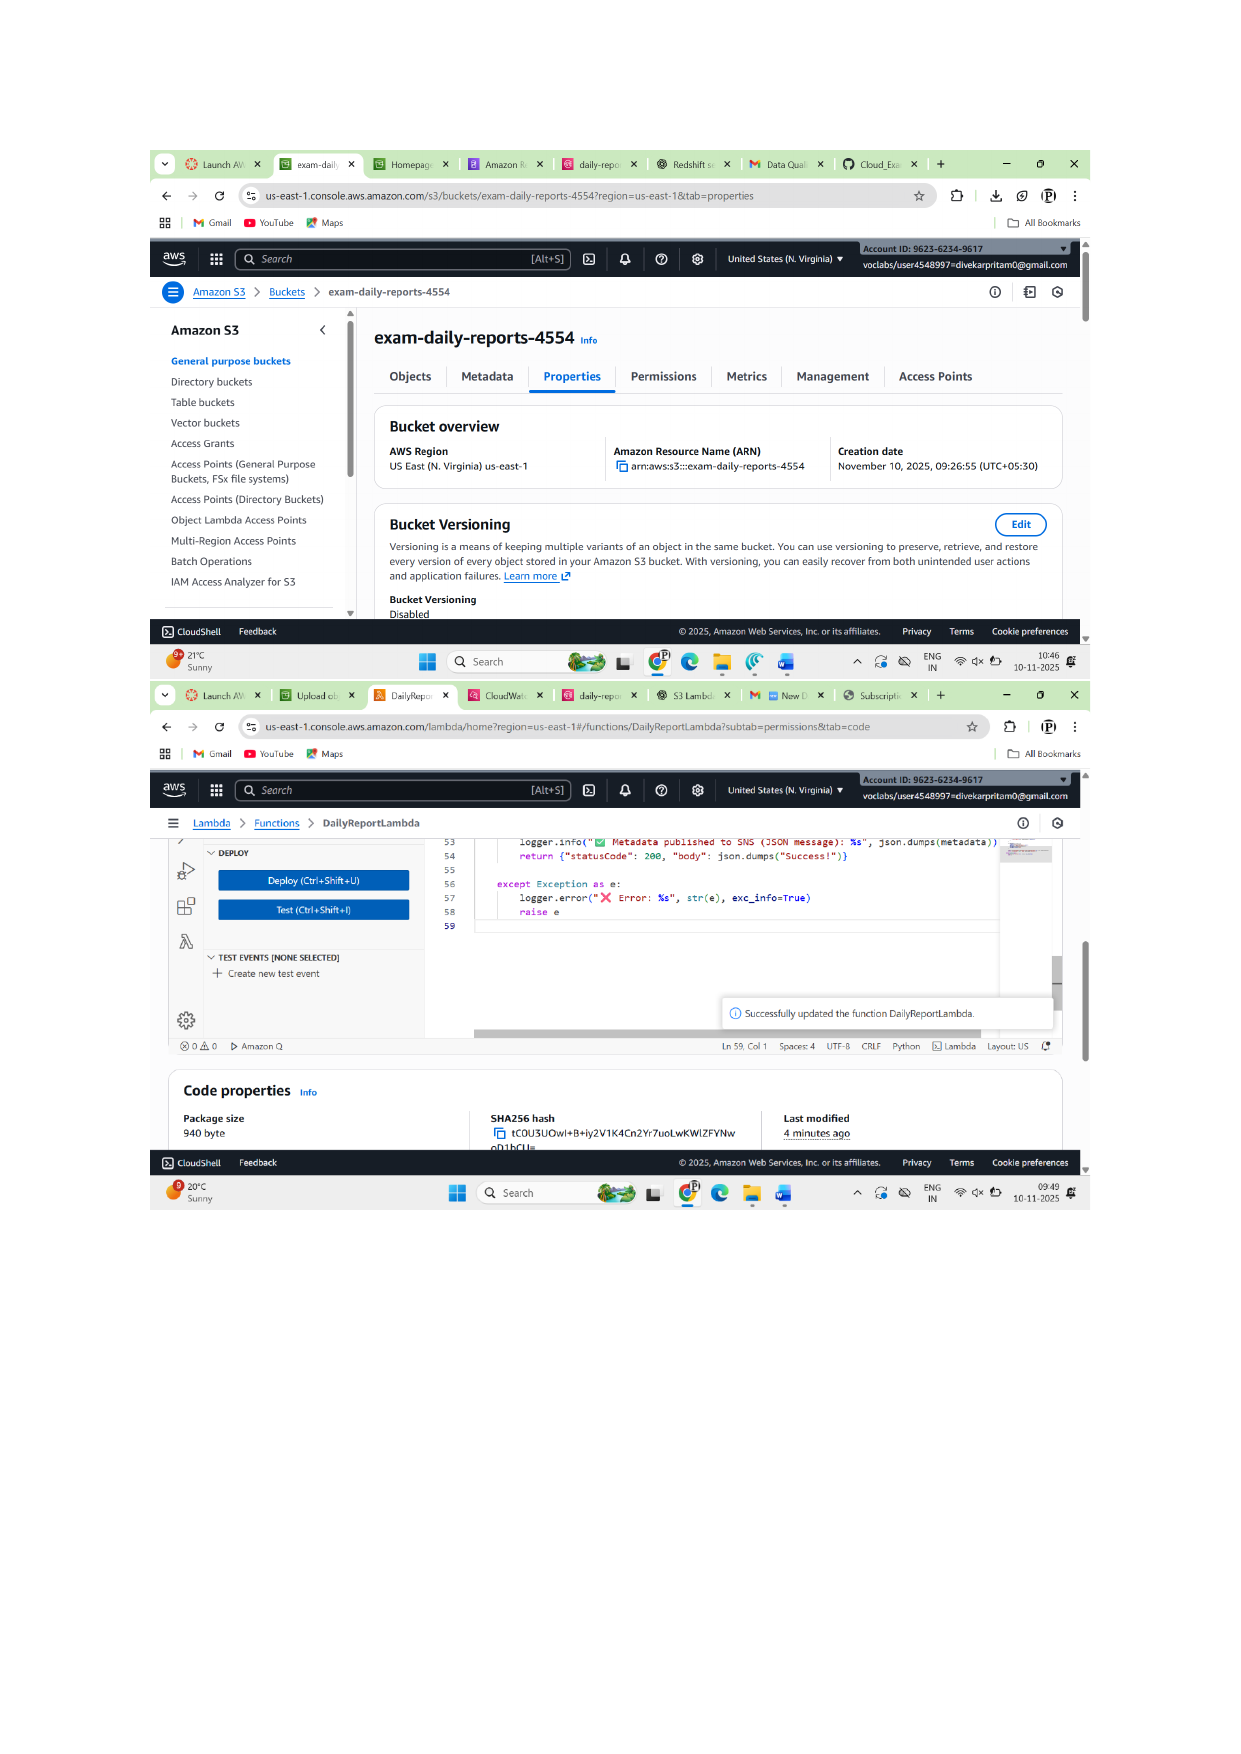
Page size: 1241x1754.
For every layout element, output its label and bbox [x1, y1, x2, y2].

picture [150, 681, 1091, 1210]
picture [150, 150, 1091, 679]
